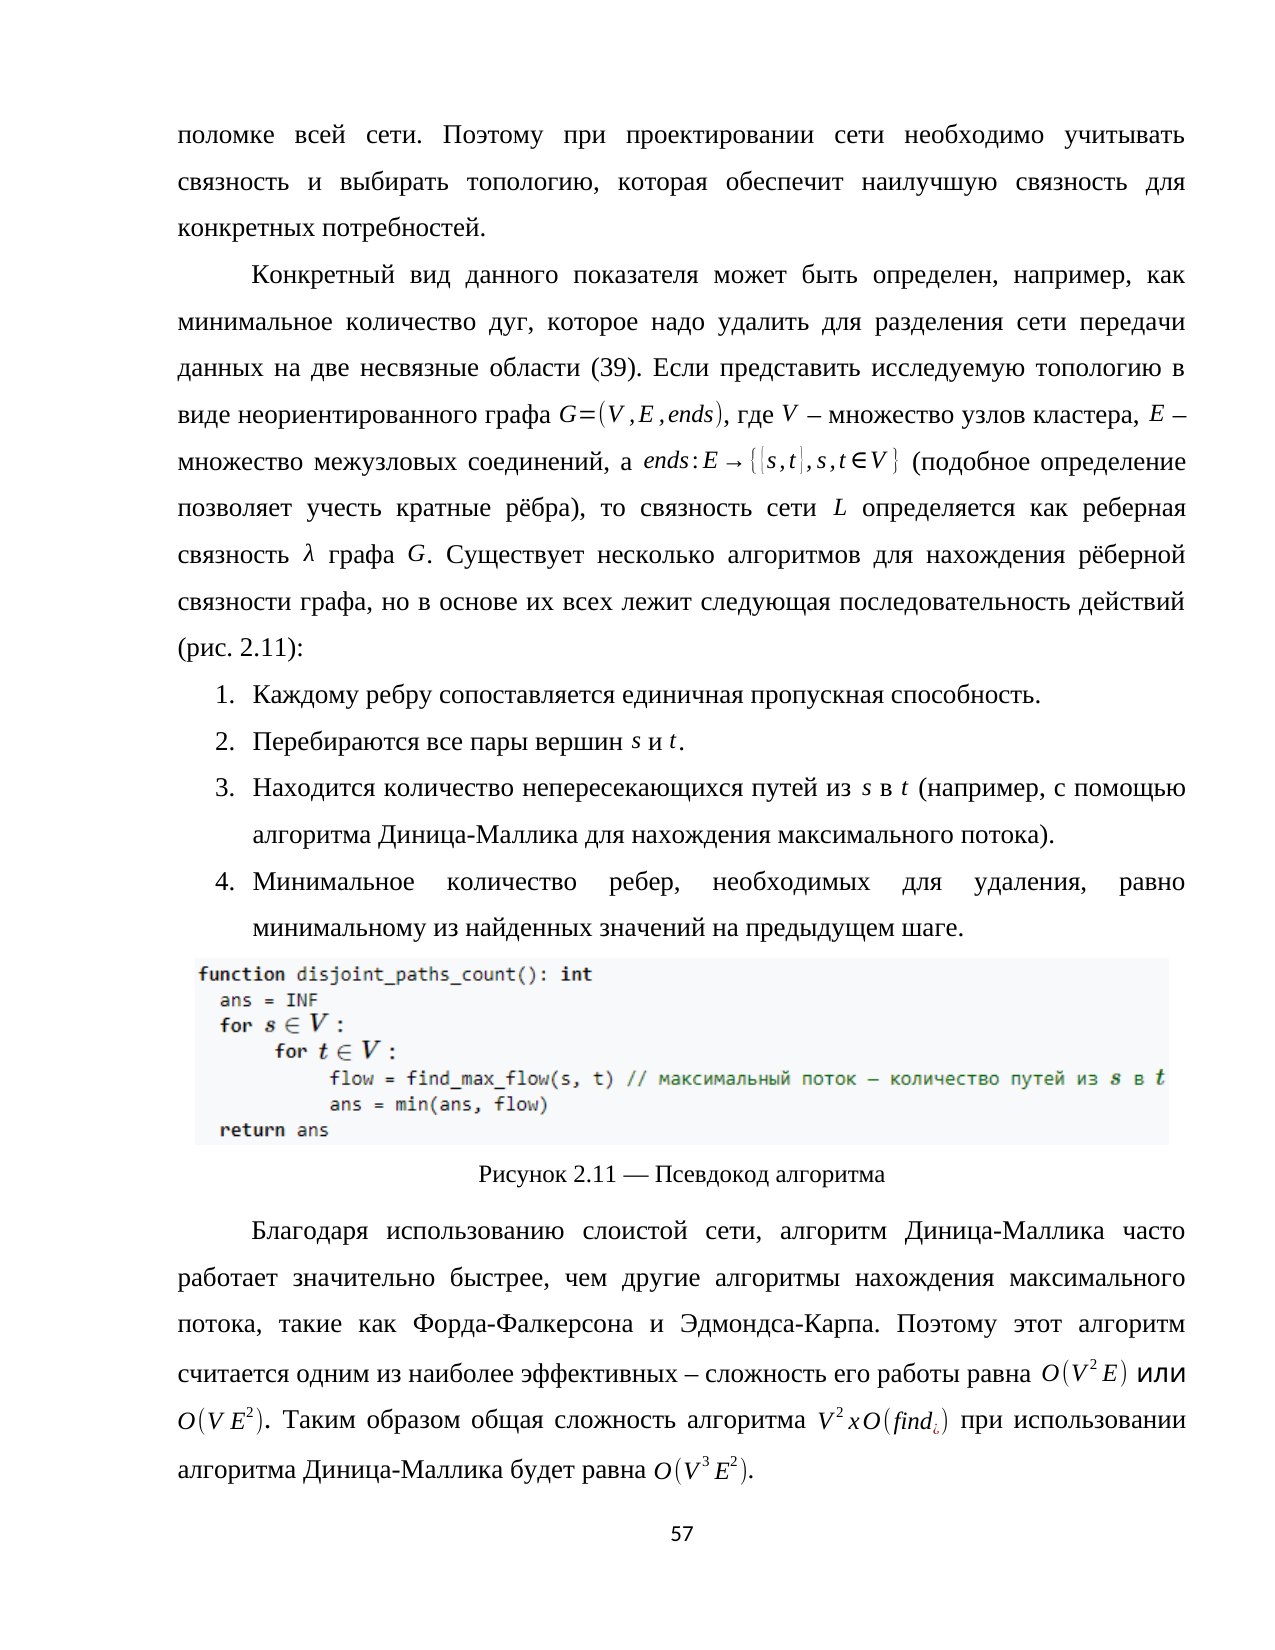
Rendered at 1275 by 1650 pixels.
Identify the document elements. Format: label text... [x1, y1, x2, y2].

text Конкретный вид данного показателя может быть определен, например, как минимальное количество дуг, которое надо удалить для разделения сети передачи данных на две несвязные области (39). Если представить исследуемую топологию в виде неориентированного графа , где – множество узлов кластера, – множество межузловых соединений, а (подобное определение позволяет учесть кратные рёбра), то связность сети определяется как реберная связность графа . Существует несколько алгоритмов для нахождения рёберной связности графа, но в основе их всех лежит следующая последовательность действий (рис. 2.11): [177, 258, 1186, 663]
picture [194, 958, 1169, 1145]
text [177, 118, 1186, 243]
text Рисунок 2.11 — Псевдокод алгоритма [177, 1159, 1186, 1187]
list Перебираются все пары вершин и . [215, 725, 1186, 756]
text Благодаря использованию слоистой сети, алгоритм Диница-Маллика часто работает значительно быстрее, чем другие алгоритмы нахождения максимального потока, такие как Форда-Фалкерсона и Эдмондса-Карпа. Поэтому этот алгоритм считается одним из наиболее эффективных – сложность его работы равна или . Таким образом общая сложность алгоритма при использовании алгоритма Диница-Маллика будет равна . [177, 1214, 1186, 1486]
list Находится количество непересекающихся путей из в (например, с помощью алгоритма Диница-Маллика для нахождения максимального потока). [215, 771, 1186, 849]
list Каждому ребру сопоставляется единичная пропускная способность. [215, 678, 1186, 709]
list Минимальное количество ребер, необходимых для удаления, равно минимальному из найденных значений на предыдущем шаге. [215, 865, 1186, 943]
